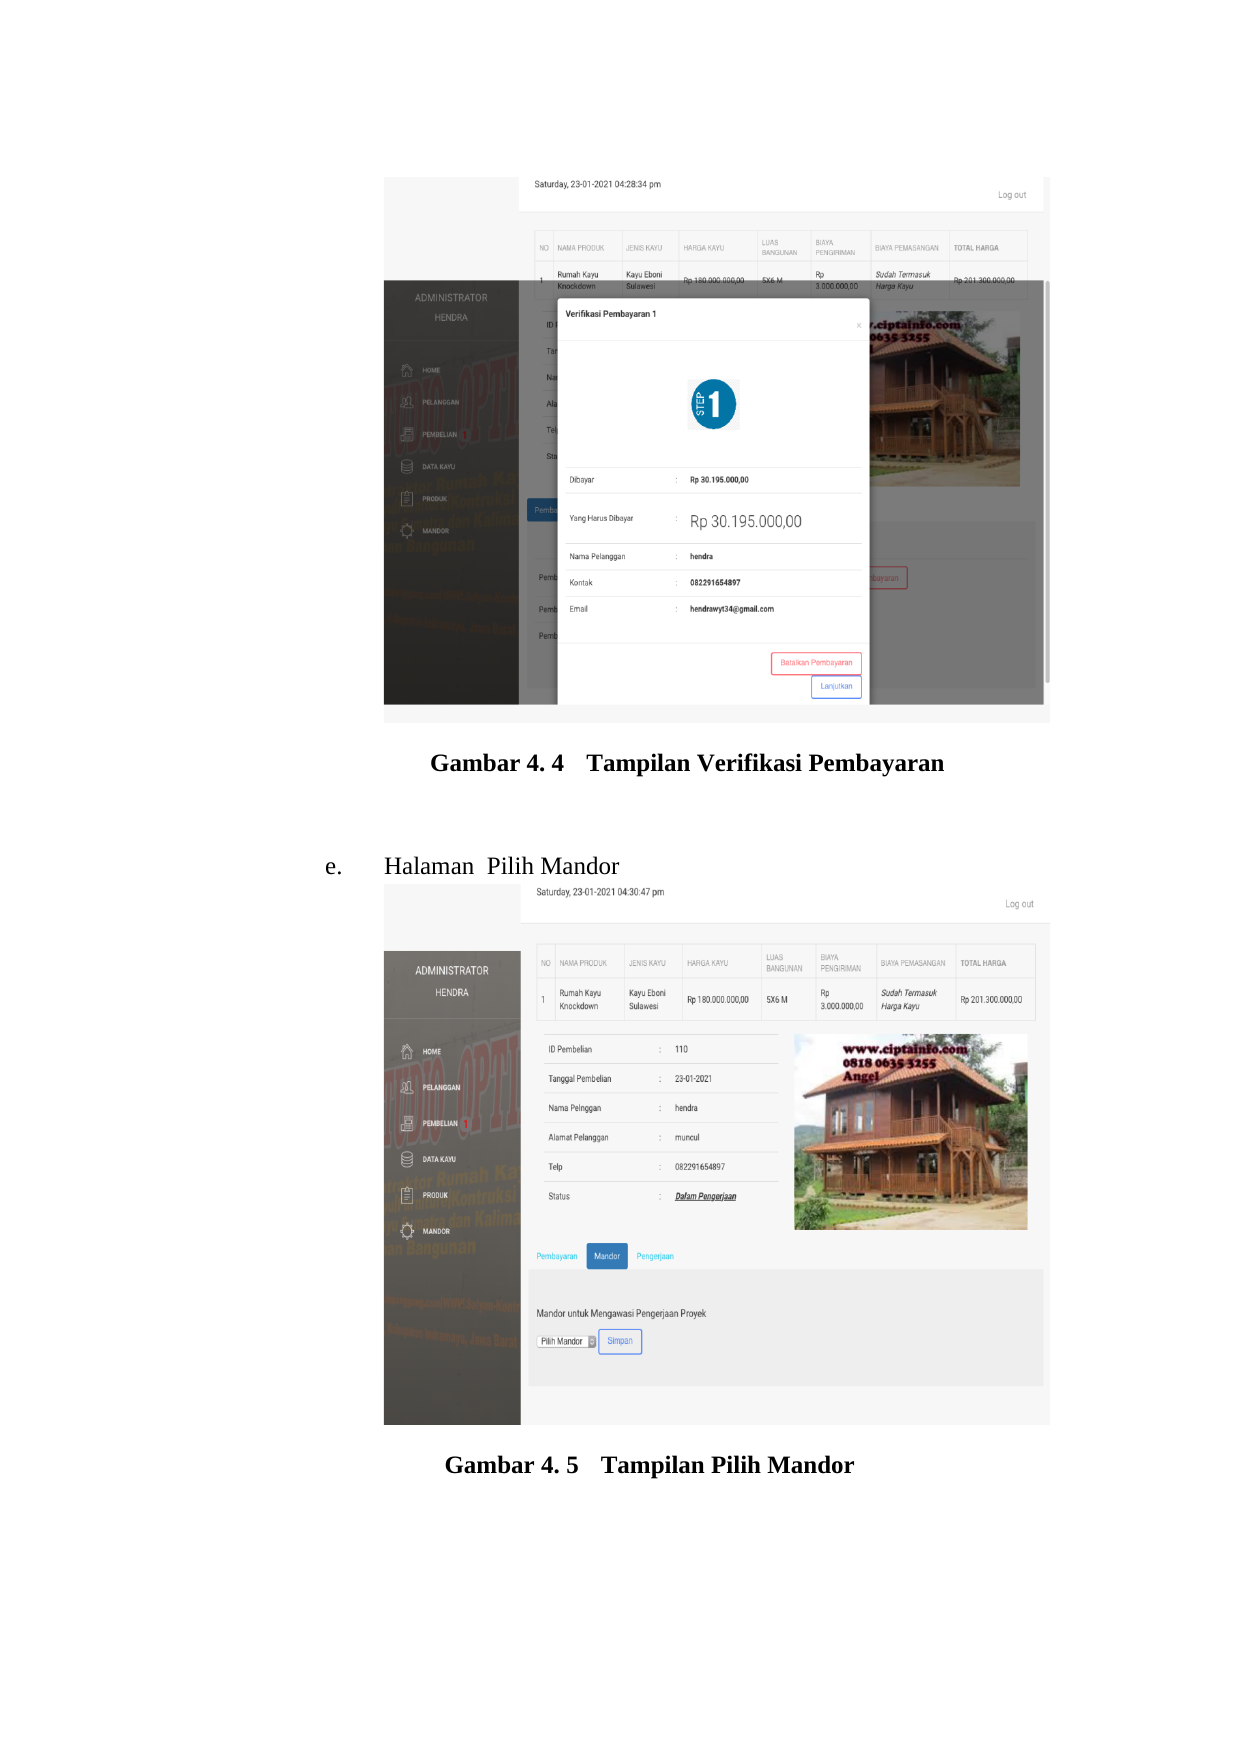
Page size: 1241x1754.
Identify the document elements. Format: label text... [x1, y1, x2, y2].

list Halaman Pilih Mandor [325, 851, 1063, 880]
text Gambar 4. 5 Tampilan Pilih Mandor [236, 1450, 1063, 1479]
picture [383, 884, 1051, 1425]
text Gambar 4. 4 Tampilan Verifikasi Pembayaran [309, 748, 1063, 776]
picture [383, 177, 1051, 723]
